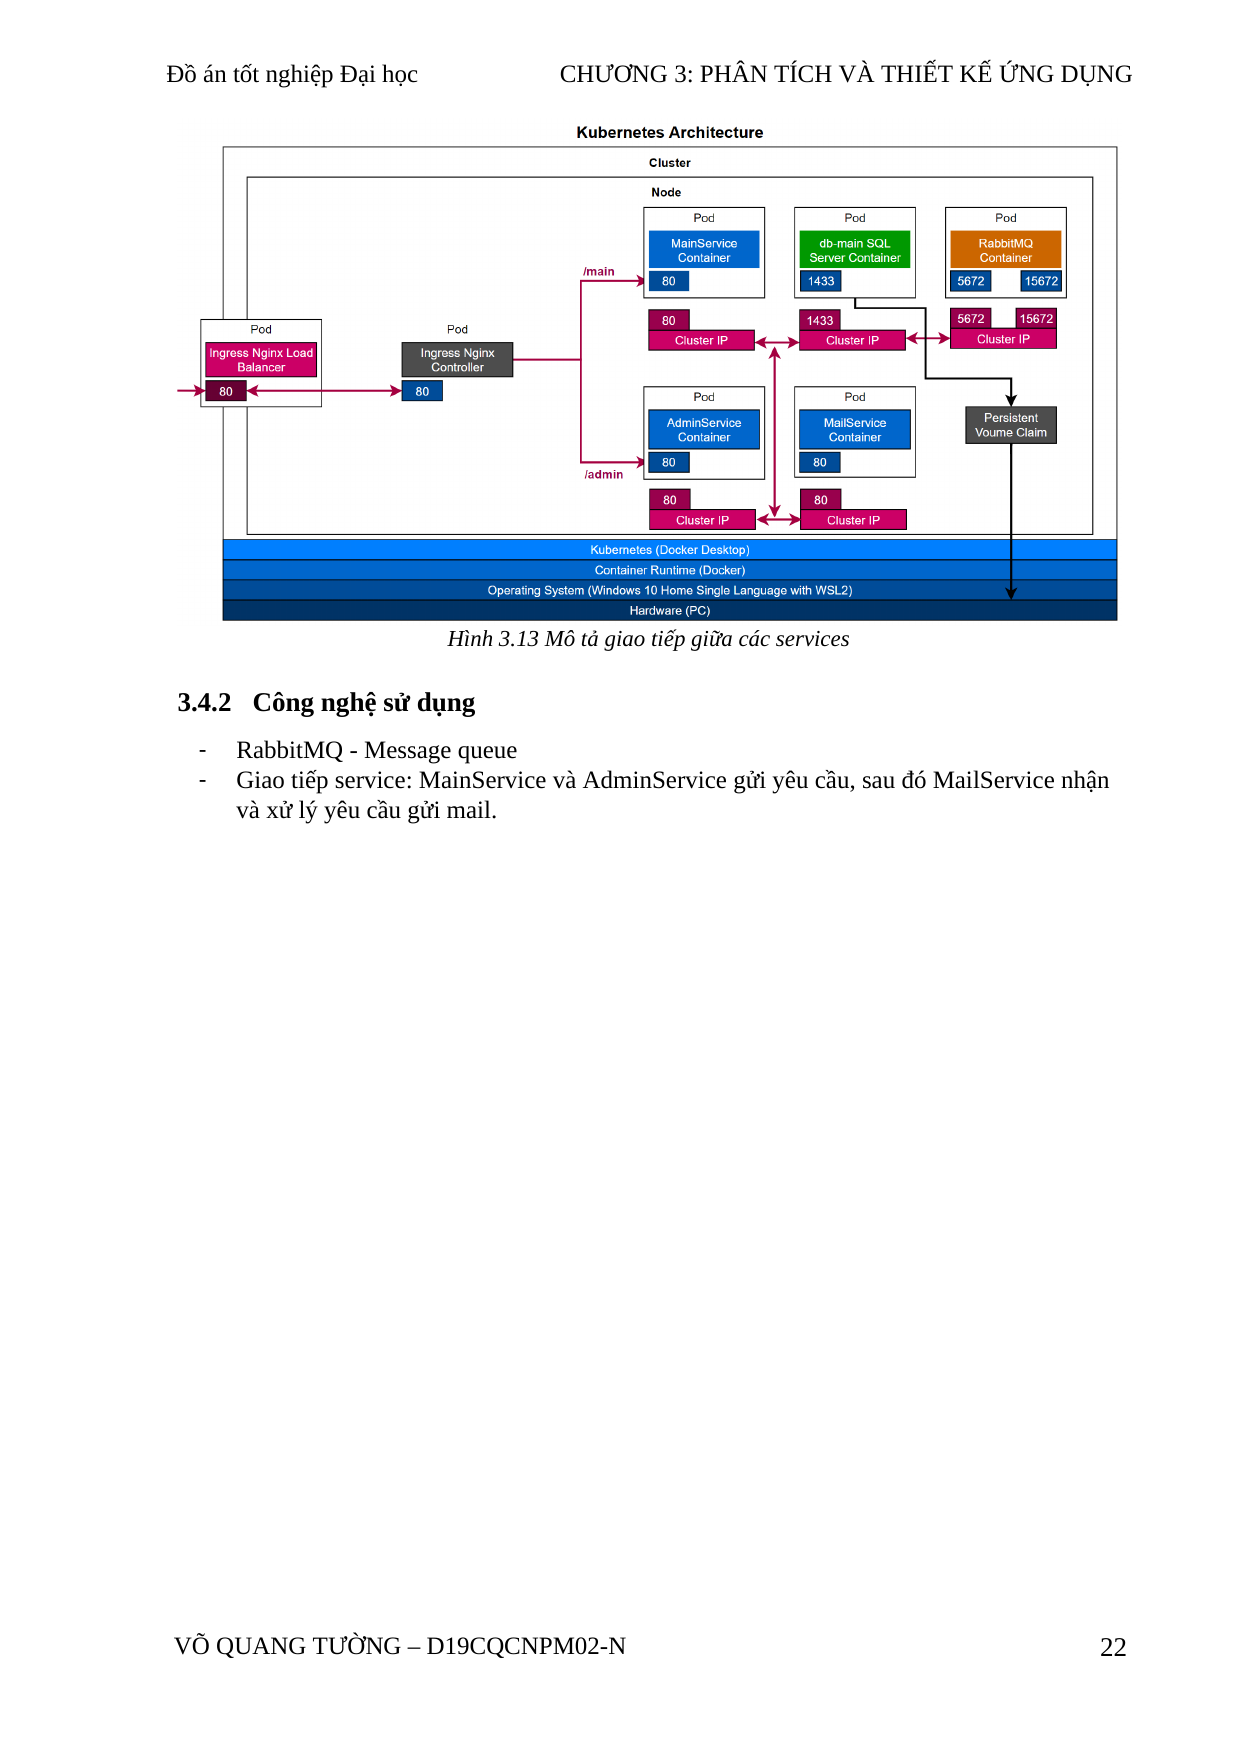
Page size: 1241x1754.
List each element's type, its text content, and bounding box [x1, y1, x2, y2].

list Giao tiếp service: MainService và AdminService gửi yêu cầu, sau đó MailService nhận và xử lý yêu cầu gửi mail. [199, 764, 1122, 824]
picture [177, 118, 1123, 626]
list RabbitMQ - Message queue [199, 734, 1122, 764]
subtitle Công nghệ sử dụng [177, 686, 1122, 717]
